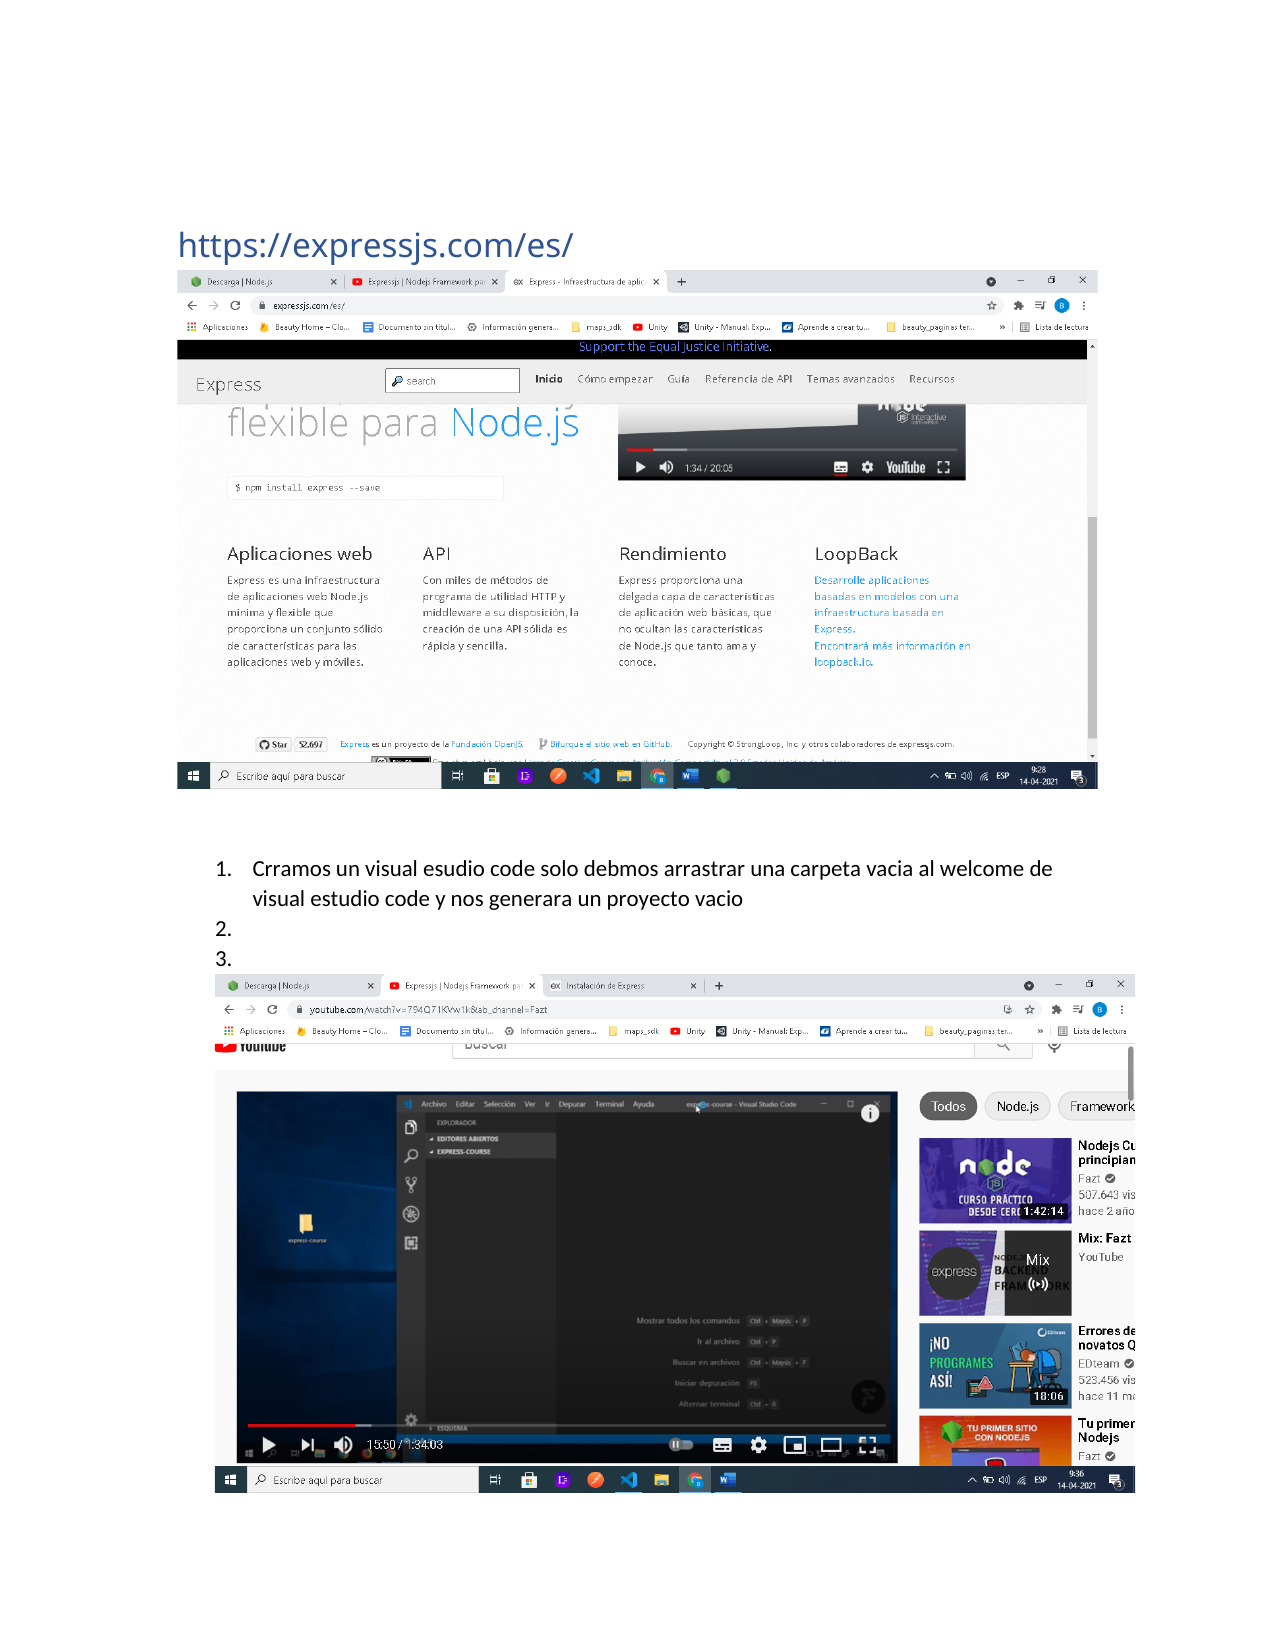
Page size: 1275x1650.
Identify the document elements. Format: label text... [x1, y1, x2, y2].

picture [177, 270, 1098, 789]
list Crramos un visual esudio code solo debmos arrastrar una carpeta vacia al welcome de visual estudio code y nos generara un proyecto vacio [215, 854, 1098, 912]
subtitle https://expressjs.com/es/ [177, 222, 1098, 267]
picture [214, 974, 1136, 1493]
